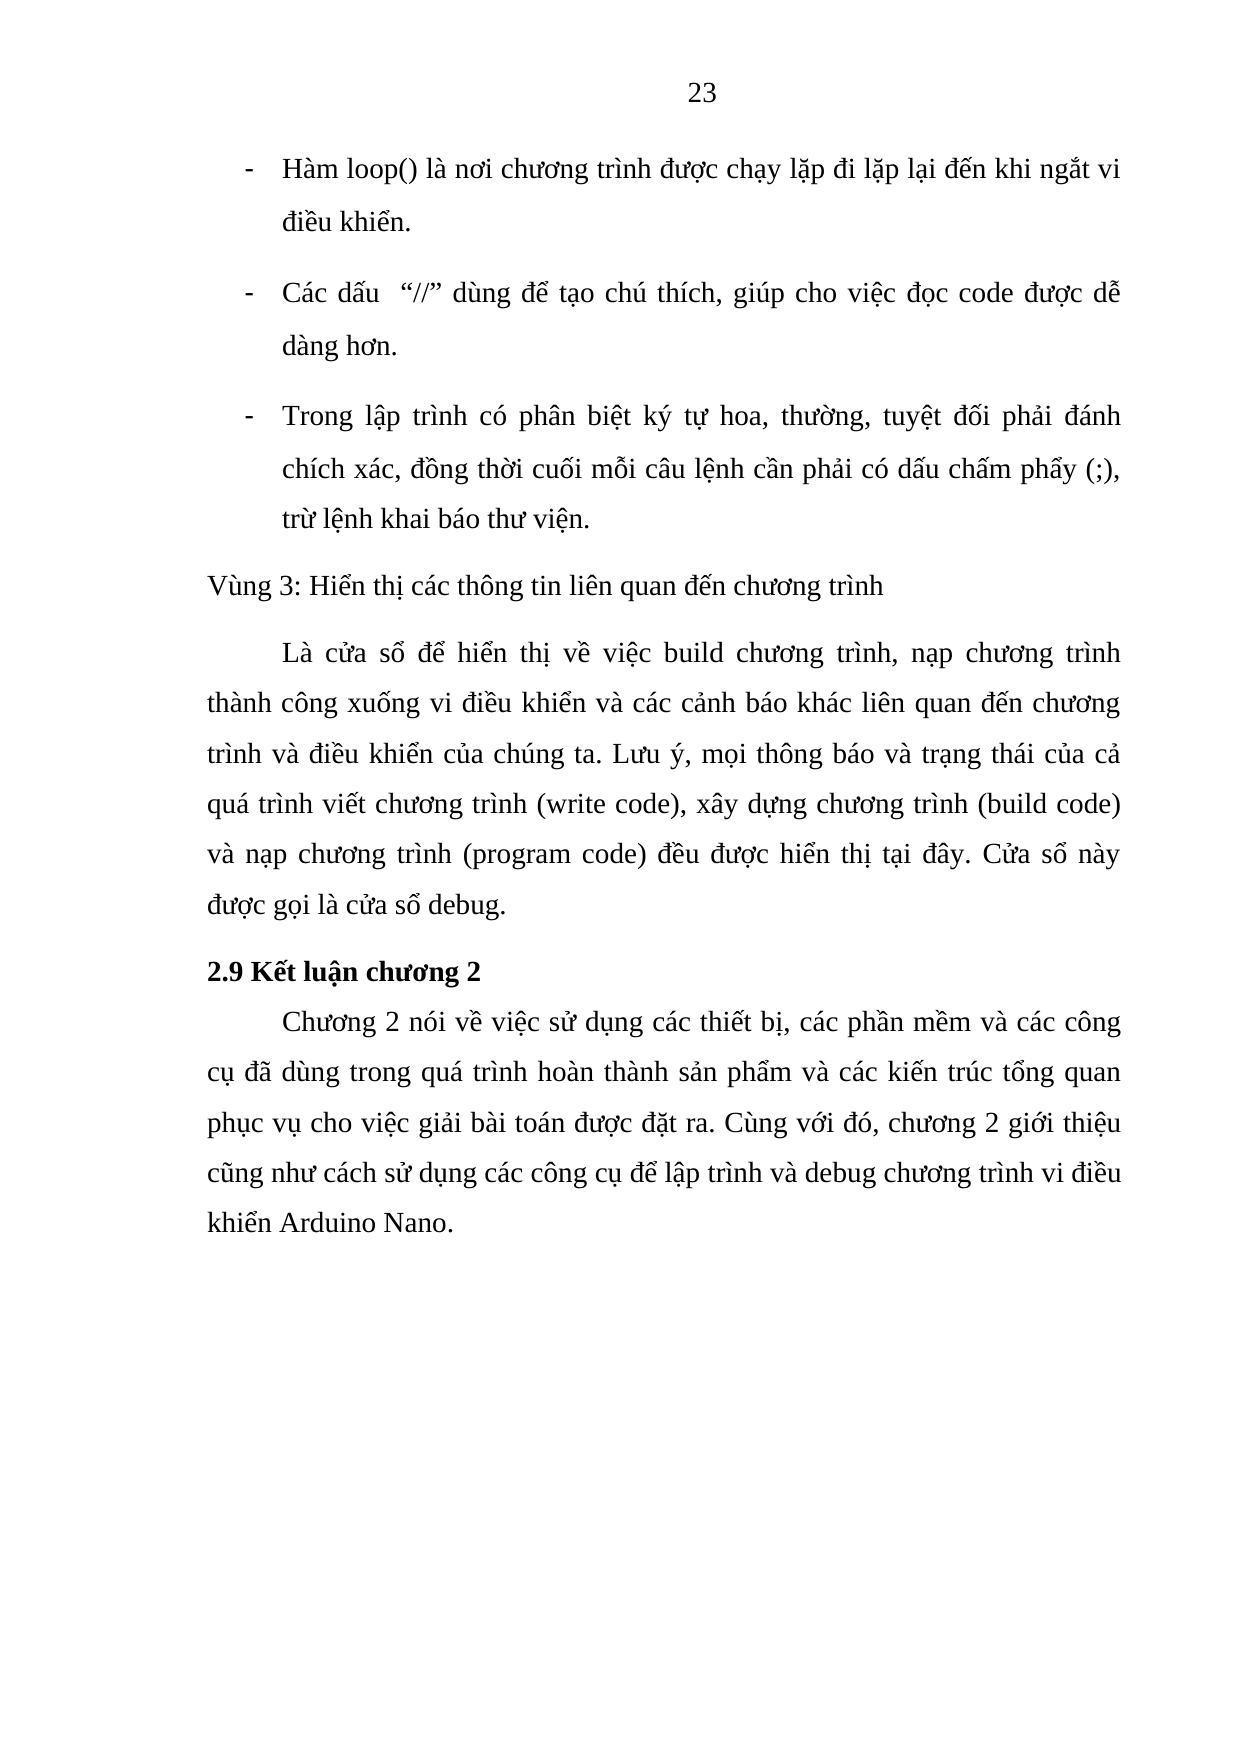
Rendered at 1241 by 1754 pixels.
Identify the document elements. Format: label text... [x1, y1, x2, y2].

list Hàm loop() là nơi chương trình được chạy lặp đi lặp lại đến khi ngắt vi điều khiển. [244, 148, 1122, 238]
subtitle Kết luận chương 2 [207, 954, 1122, 987]
list Các dấu “//” dùng để tạo chú thích, giúp cho việc đọc code được dễ dàng hơn. [244, 271, 1122, 361]
text Là cửa sổ để hiển thị về việc build chương trình, nạp chương trình thành công xuống vi điều khiển và các cảnh báo khác liên quan đến chương trình và điều khiển của chúng ta. Lưu ý, mọi thông báo và trạng thái của cả quá trình viết chương trình (write code), xây dựng chương trình (build code) và nạp chương trình (program code) đều được hiển thị tại đây. Cửa sổ này được gọi là cửa sổ debug. [207, 635, 1122, 920]
text Chương 2 nói về việc sử dụng các thiết bị, các phần mềm và các công cụ đã dùng trong quá trình hoàn thành sản phẩm và các kiến trúc tổng quan phục vụ cho việc giải bài toán được đặt ra. Cùng với đó, chương 2 giới thiệu cũng như cách sử dụng các công cụ để lập trình và debug chương trình vi điều khiển Arduino Nano. [207, 1004, 1122, 1239]
text Vùng 3: Hiển thị các thông tin liên quan đến chương trình [207, 568, 1122, 602]
list Trong lập trình có phân biệt ký tự hoa, thường, tuyệt đối phải đánh chích xác, đồng thời cuối mỗi câu lệnh cần phải có dấu chấm phẩy (;), trừ lệnh khai báo thư viện. [244, 394, 1122, 535]
